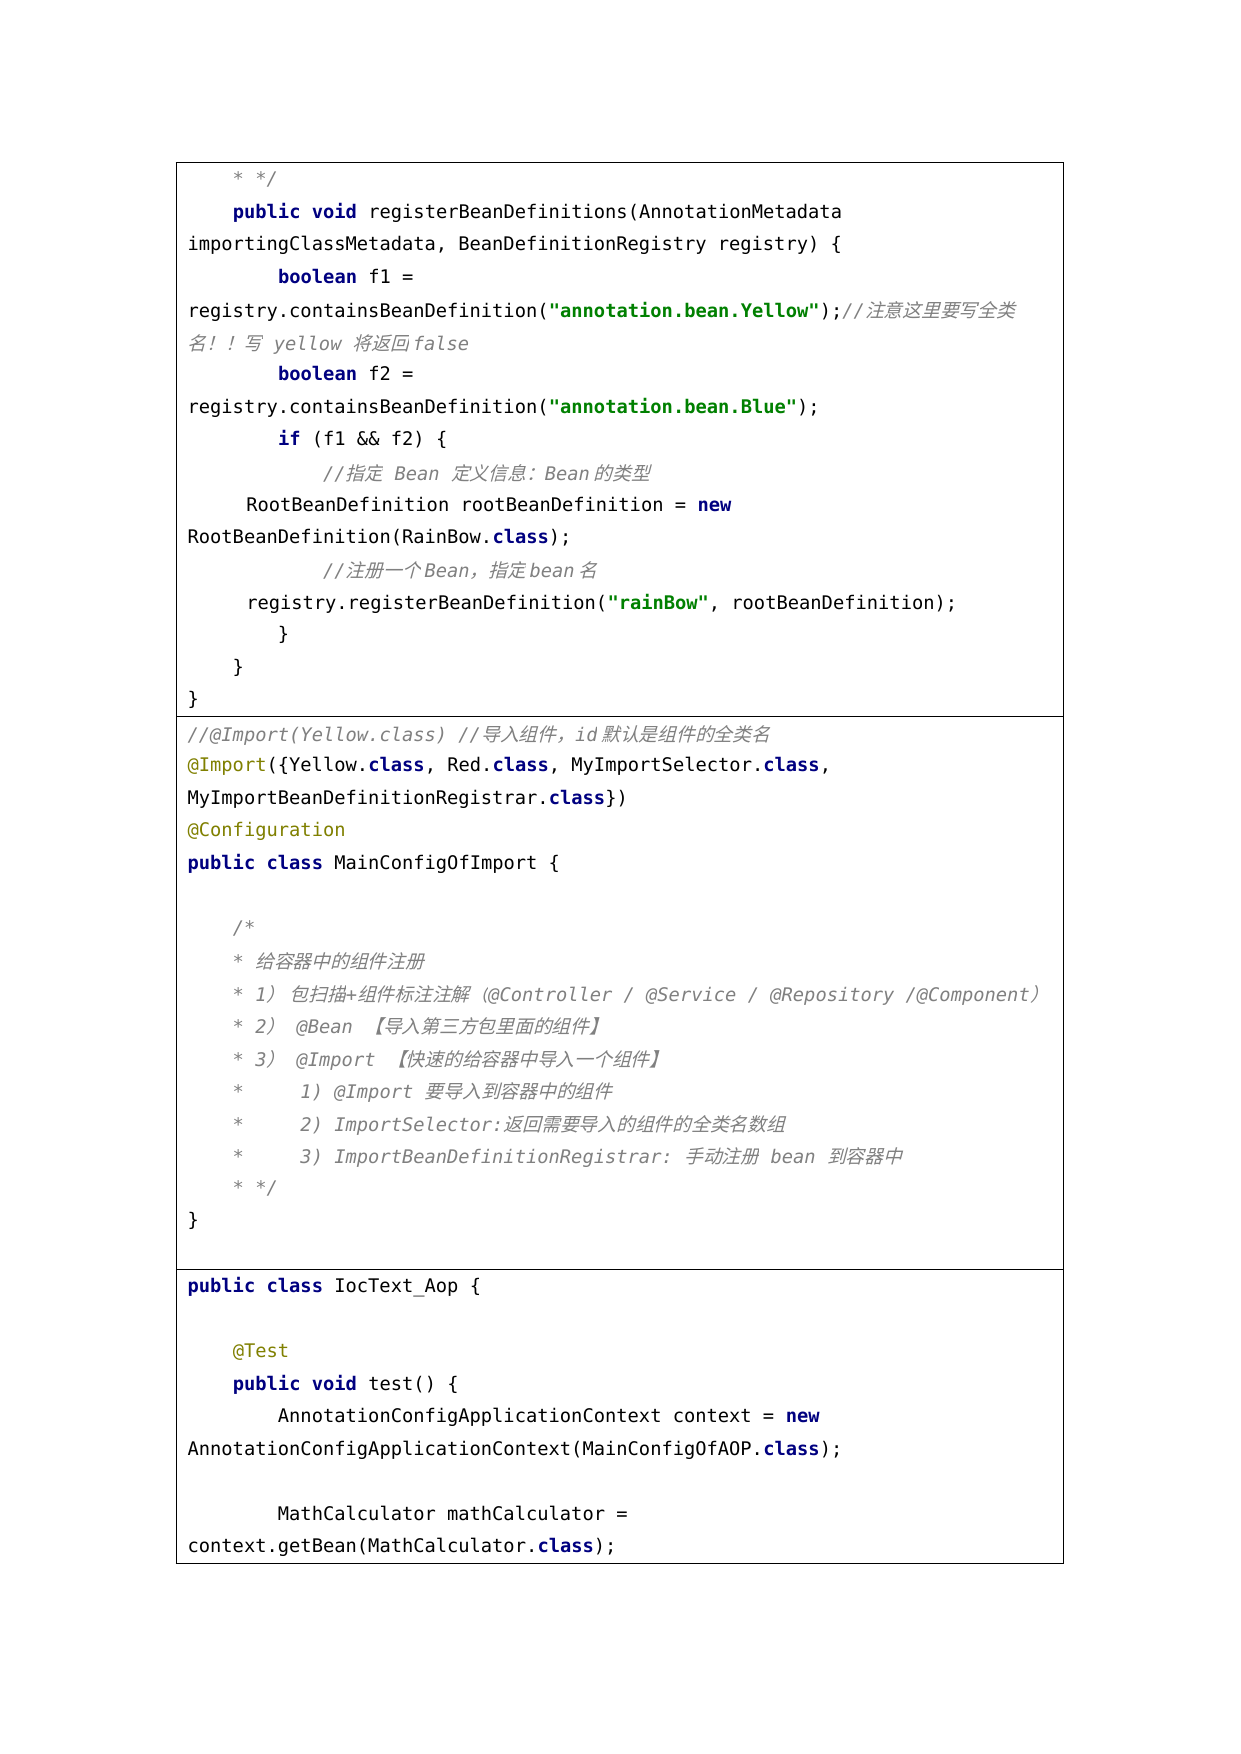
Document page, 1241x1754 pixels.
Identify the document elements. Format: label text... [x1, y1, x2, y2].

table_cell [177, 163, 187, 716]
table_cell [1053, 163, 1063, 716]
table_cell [177, 1270, 1063, 1563]
table_cell //@Import(Yellow.class) //导入组件，id默认是组件的全类名 @Import({Yellow.class, Red.class, MyImportSelector.class, MyImportBeanDefinitionRegistrar.class}) @Configuration public class MainConfigOfImport { /* * 给容器中的组件注册 * 1） 包扫描+组件标注注解（@Controller / @Service / @Repository /@Component） * 2） @Bean 【导入第三方包里面的组件】 * 3） @Import 【快速的给容器中导入一个组件】 * 1) @Import 要导入到容器中的组件 * 2) ImportSelector:返回需要导入的组件的全类名数组 * 3) ImportBeanDefinitionRegistrar: 手动注册 bean 到容器中 * */ } [177, 717, 1063, 1269]
